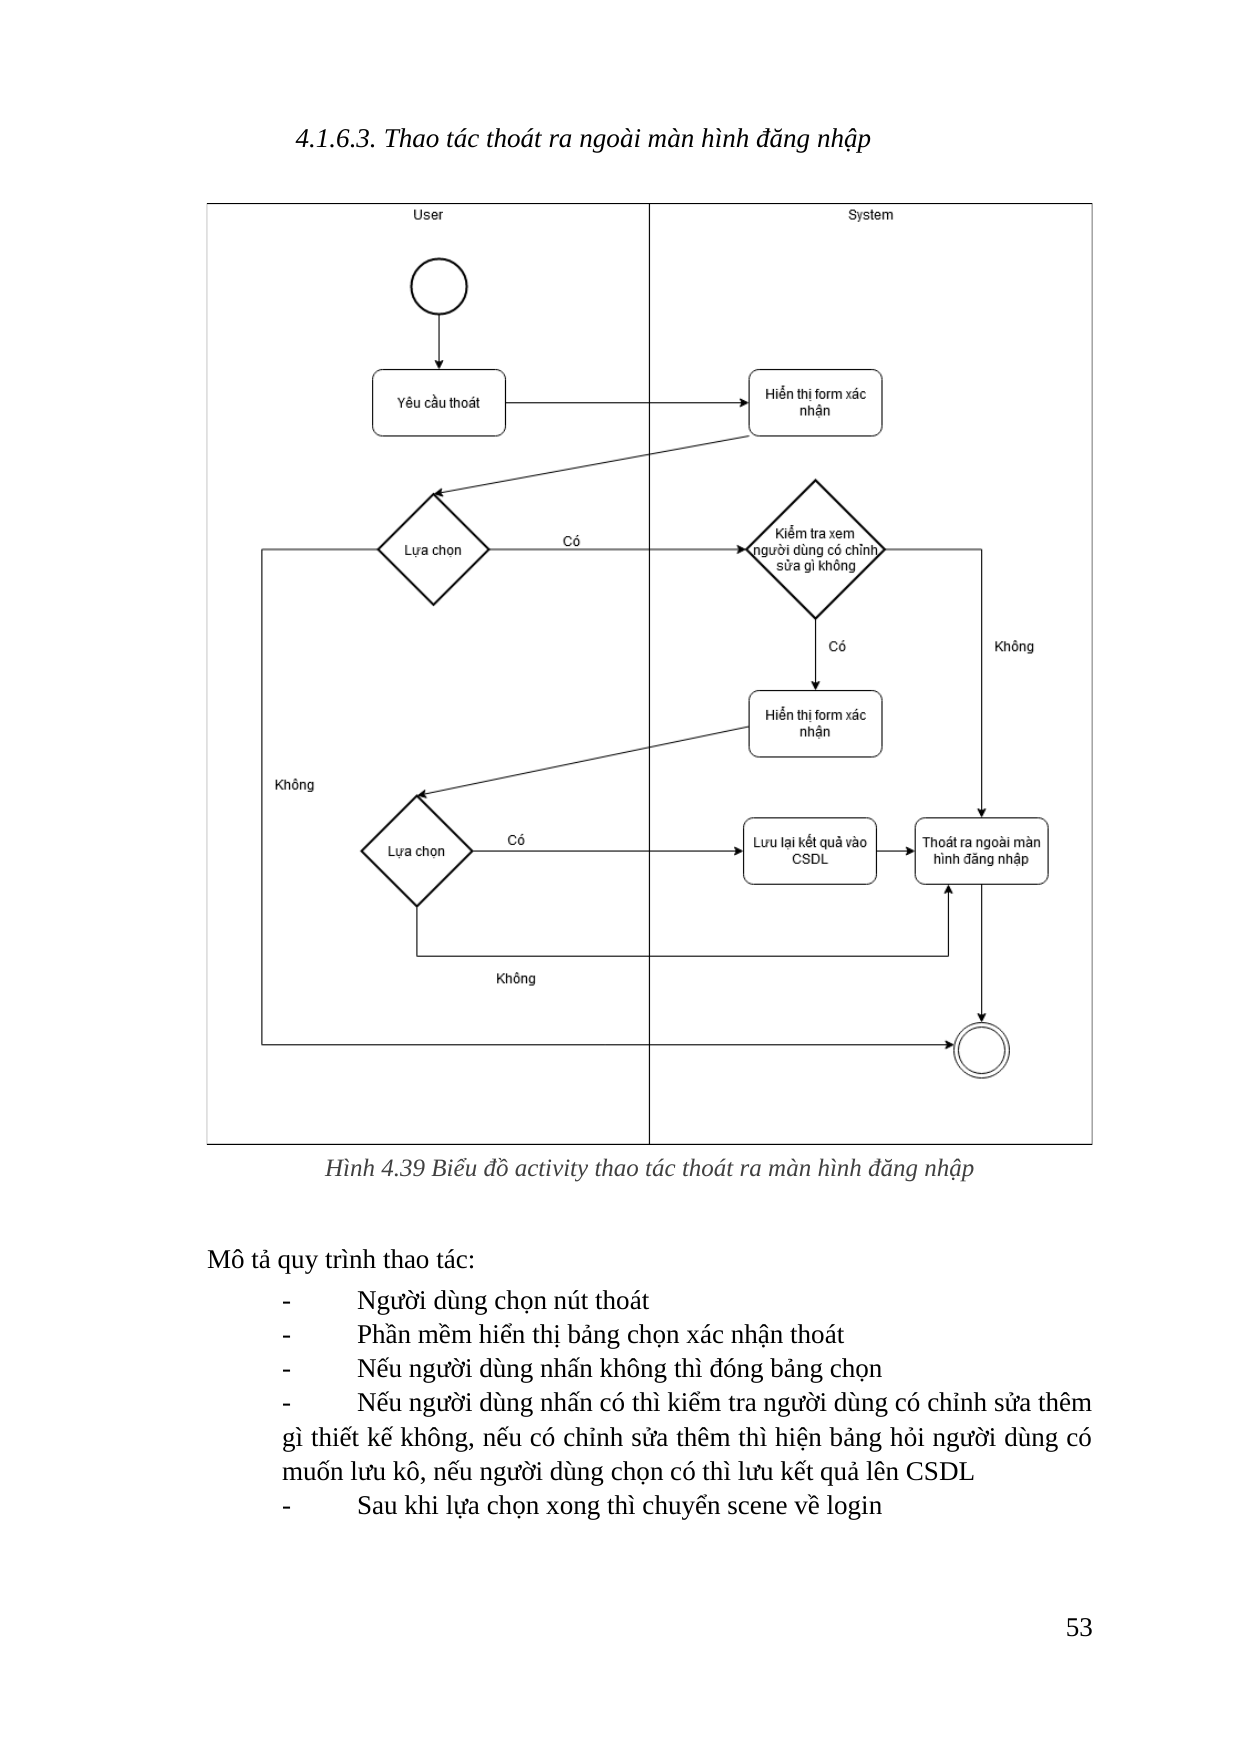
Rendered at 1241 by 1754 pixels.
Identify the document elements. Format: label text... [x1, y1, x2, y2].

list Phần mềm hiển thị bảng chọn xác nhận thoát [282, 1318, 1092, 1349]
list Nếu người dùng nhấn không thì đóng bảng chọn [282, 1352, 1092, 1383]
text Mô tả quy trình thao tác: [207, 1243, 1092, 1275]
list Sau khi lựa chọn xong thì chuyển scene về login [282, 1489, 1092, 1520]
picture [206, 203, 1093, 1145]
list Nếu người dùng nhấn có thì kiểm tra người dùng có chỉnh sửa thêm gì thiết kế không, nếu có chỉnh sửa thêm thì hiện bảng hỏi người dùng có muốn lưu kô, nếu người dùng chọn có thì lưu kết quả lên CSDL [282, 1386, 1092, 1486]
subtitle Thao tác thoát ra ngoài màn hình đăng nhập [207, 122, 1092, 153]
list Người dùng chọn nút thoát [282, 1284, 1092, 1315]
